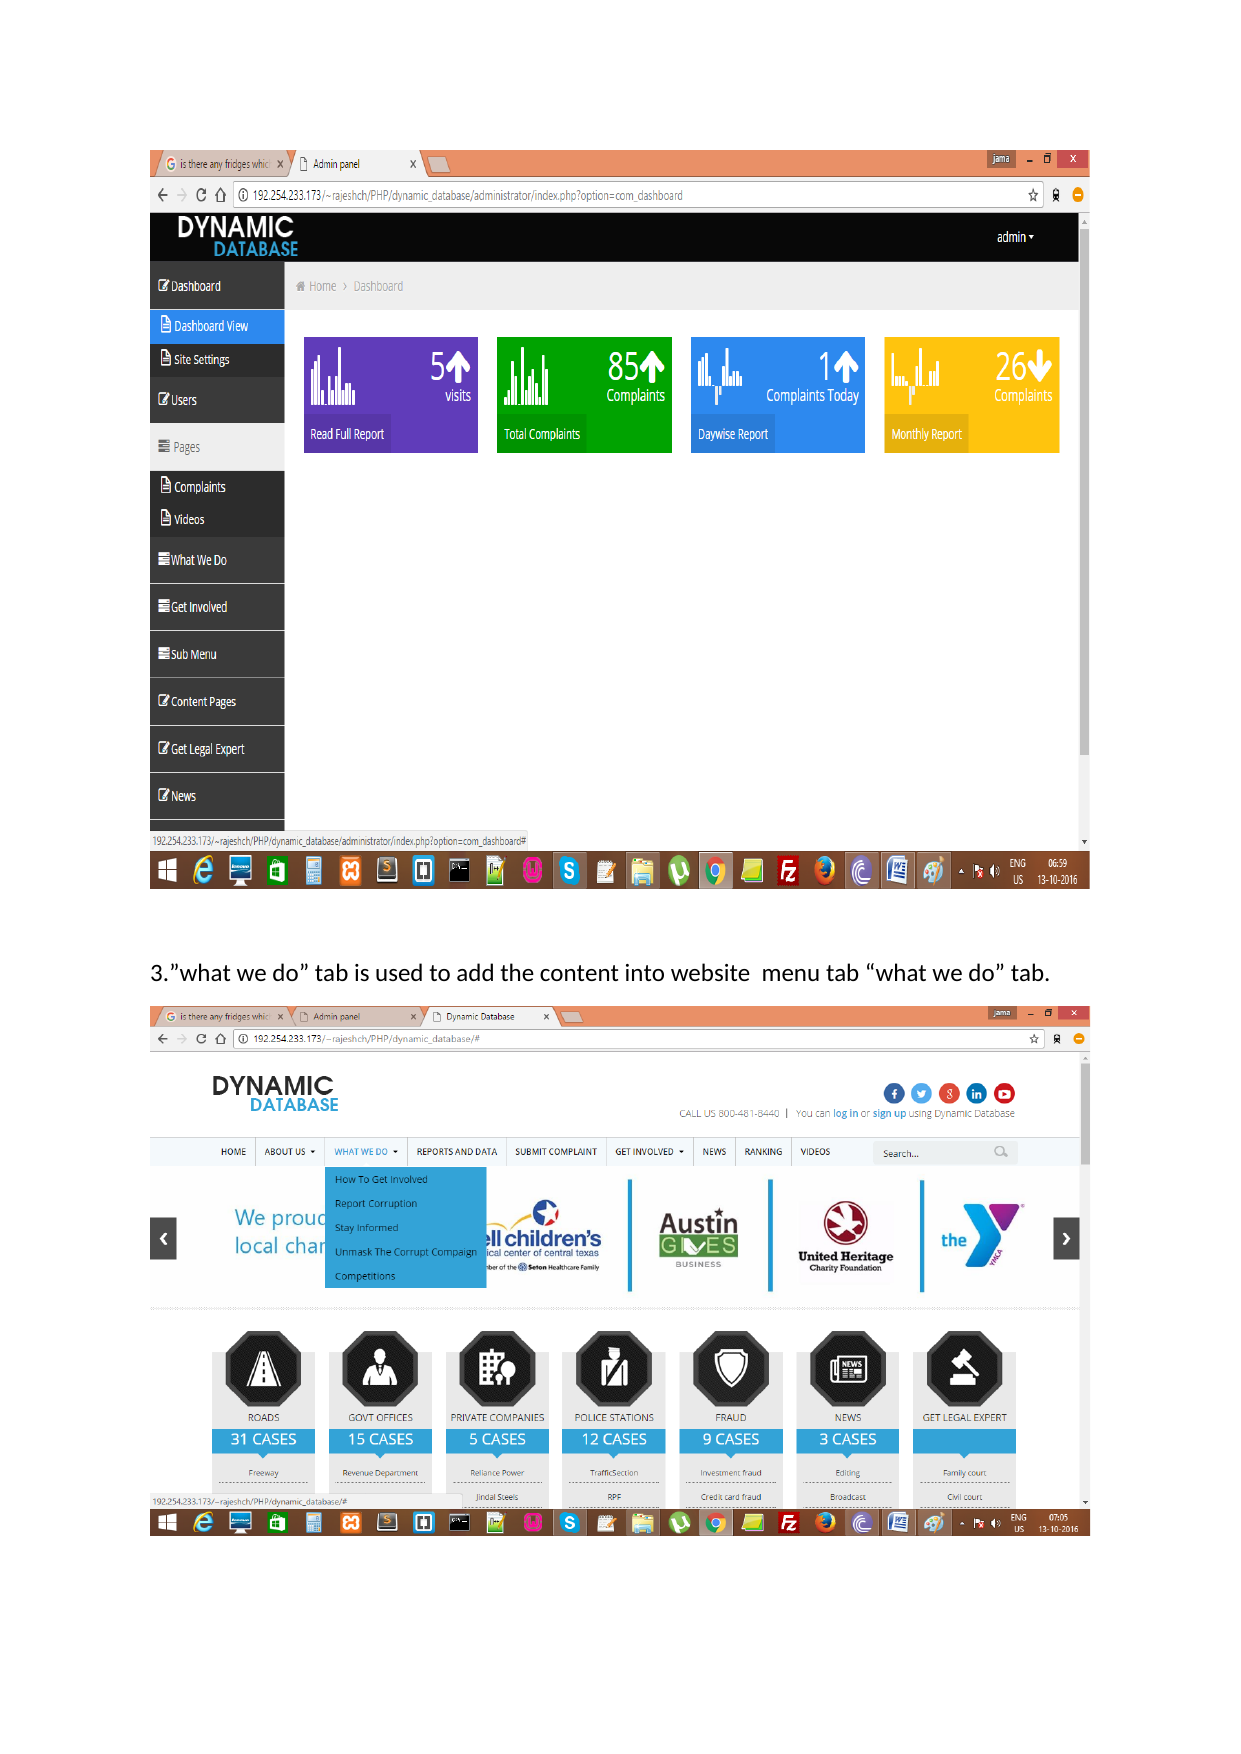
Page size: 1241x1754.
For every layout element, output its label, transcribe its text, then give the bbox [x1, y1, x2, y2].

picture [150, 150, 1090, 889]
picture [150, 1006, 1091, 1536]
text 3.”what we do” tab is used to add the content into website menu tab “what we do” tab. [150, 957, 1090, 988]
